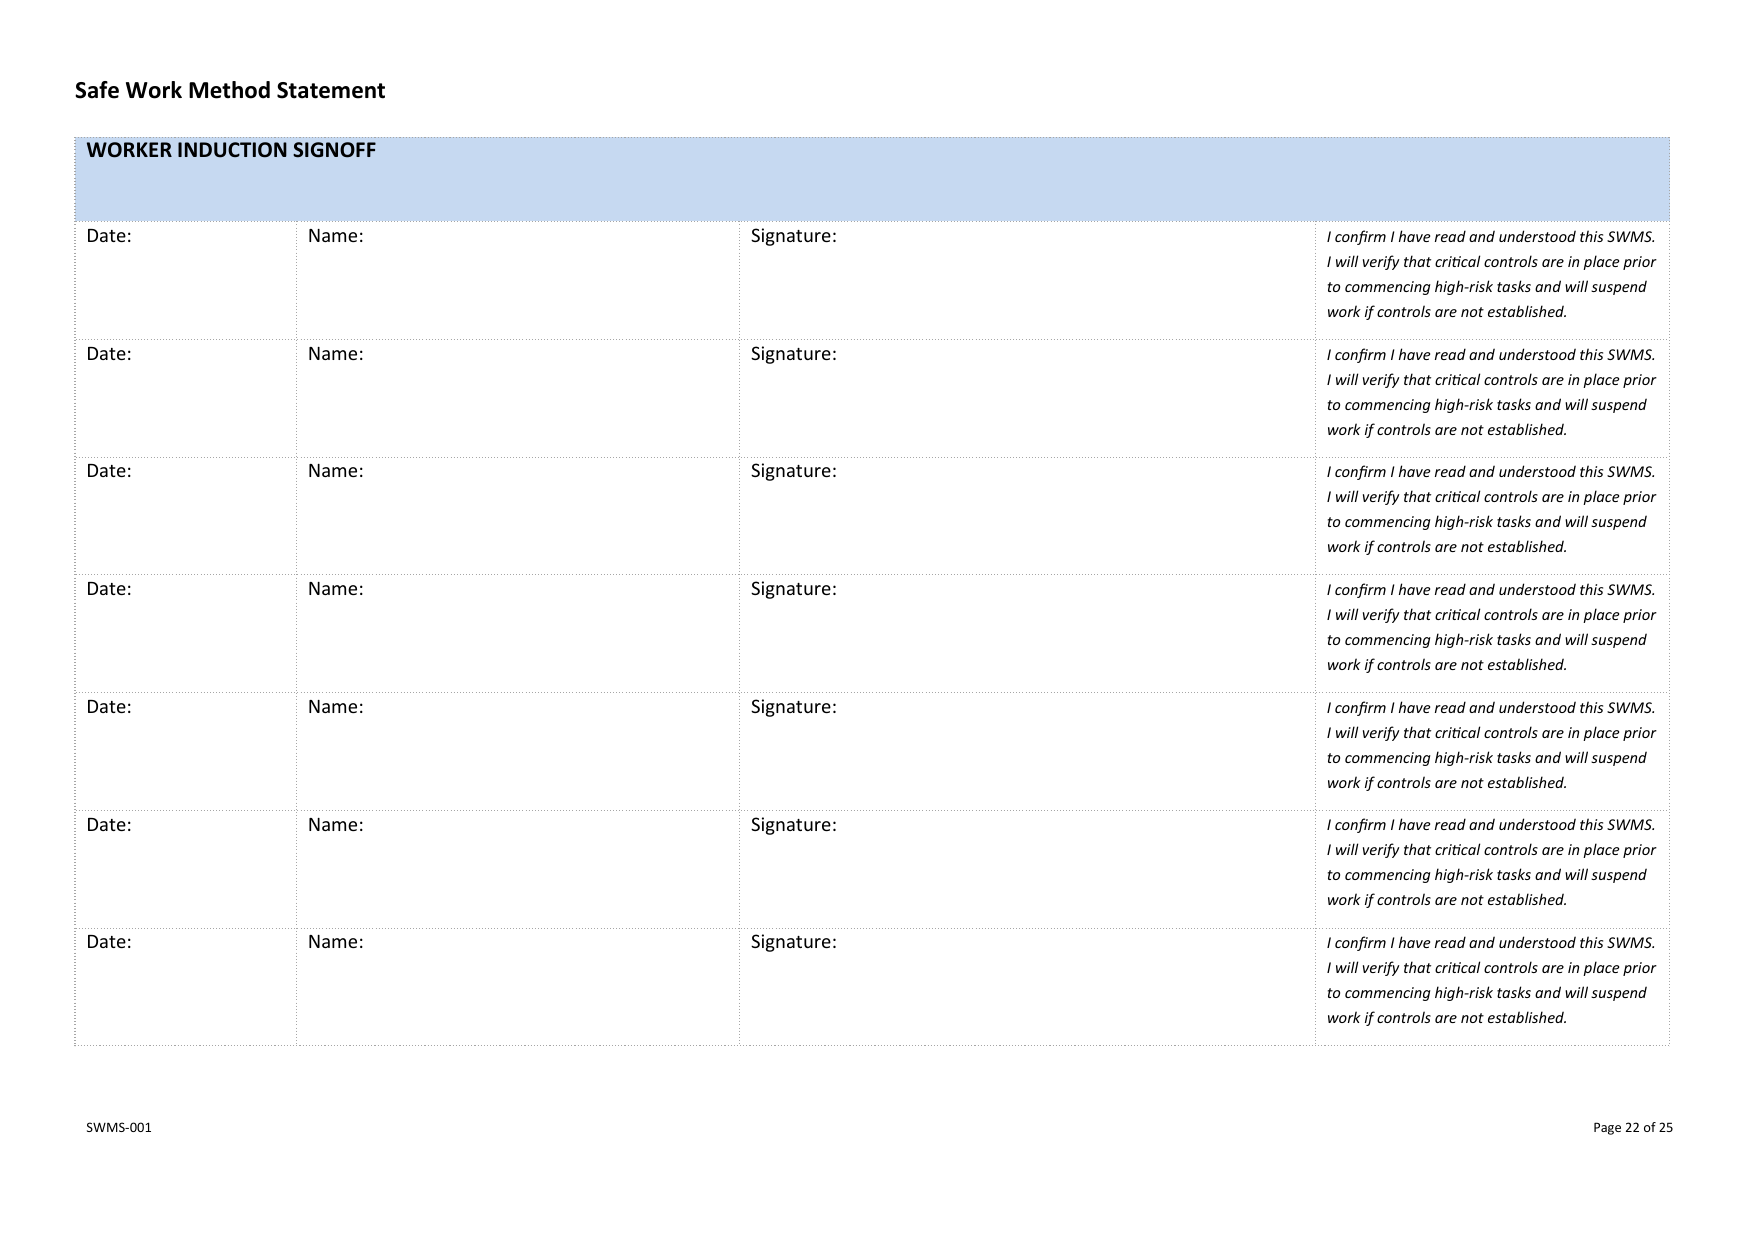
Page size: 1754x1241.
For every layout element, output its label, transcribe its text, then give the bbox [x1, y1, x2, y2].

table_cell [1315, 928, 1670, 1045]
table_cell Signature: [740, 339, 1315, 457]
table_cell Name: [296, 457, 739, 574]
table_cell Signature: [740, 221, 1315, 339]
table_cell Signature: [740, 810, 1315, 927]
table_cell Signature: [740, 692, 1315, 810]
table_cell Date: [75, 457, 296, 574]
table_cell Name: [296, 221, 739, 339]
table_cell Date: [75, 810, 296, 927]
table_cell Date: [75, 339, 296, 457]
table_cell Signature: [740, 928, 1315, 1045]
table_cell Date: [75, 221, 296, 339]
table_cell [1315, 221, 1670, 339]
table_header WORKER INDUCTION SIGNOFF [75, 137, 1670, 221]
table_cell Name: [296, 339, 739, 457]
table_cell Name: [296, 574, 739, 692]
table_cell Name: [296, 928, 739, 1045]
table_cell Date: [75, 574, 296, 692]
table_cell Date: [75, 928, 296, 1045]
table_cell Signature: [740, 457, 1315, 574]
table_cell Signature: [740, 574, 1315, 692]
table_cell Date: [75, 692, 296, 810]
table_cell Name: [296, 810, 739, 927]
table_cell Name: [296, 692, 739, 810]
